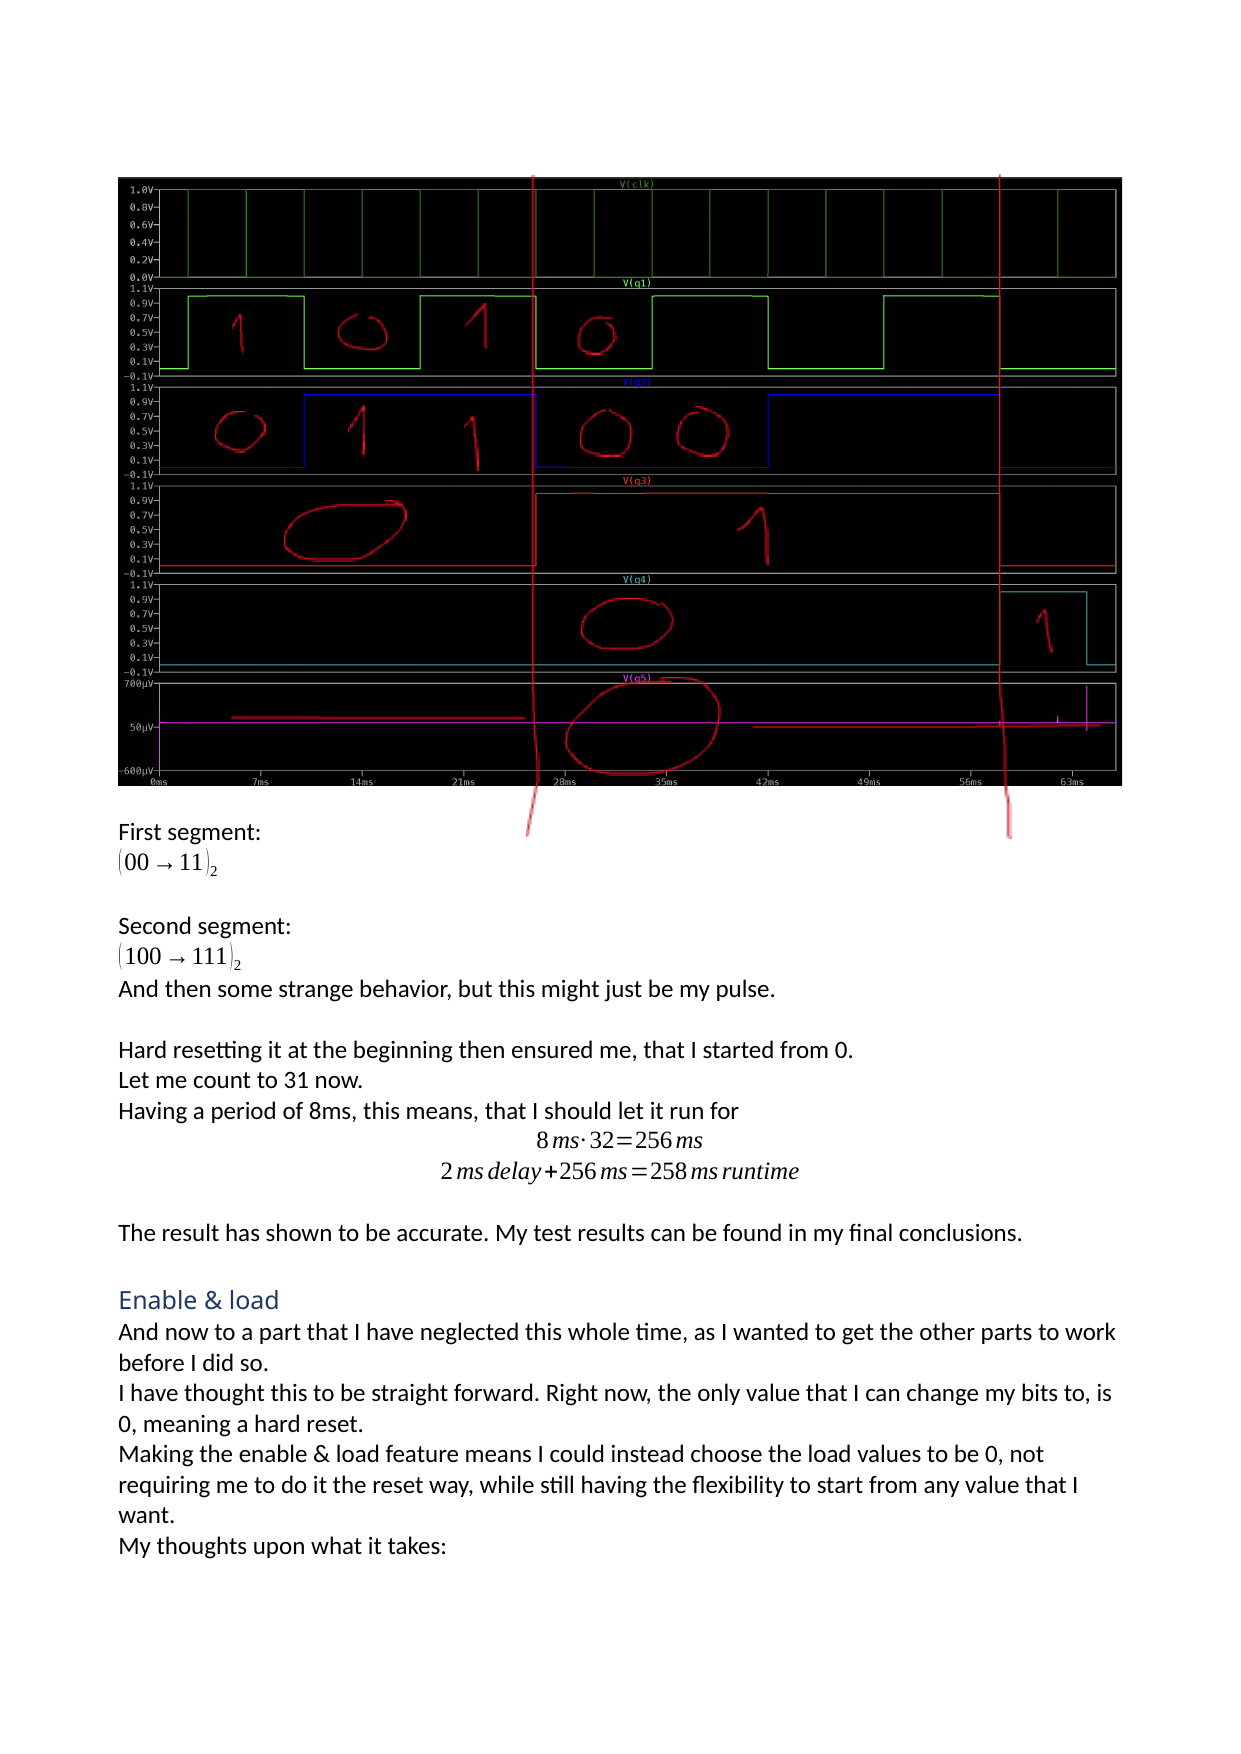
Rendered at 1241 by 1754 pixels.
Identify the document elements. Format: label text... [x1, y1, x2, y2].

text Hard resetting it at the beginning then ensured me, that I started from 0. Let me count to 31 now. [118, 1034, 1122, 1095]
picture [118, 174, 1123, 839]
text And now to a part that I have neglected this whole time, as I wanted to get the other parts to work before I did so. [118, 1317, 1122, 1378]
text Making the enable & load feature means I could instead choose the load values to be 0, not requiring me to do it the reset way, while still having the flexibility to start from any value that I want. [118, 1439, 1122, 1530]
text I have thought this to be straight forward. Right now, the only value that I can change my bits to, is 0, meaning a hard reset. [118, 1378, 1122, 1439]
text Having a period of 8ms, this means, that I should let it run for [118, 1095, 1122, 1126]
subtitle Enable & load [118, 1282, 1122, 1317]
text The result has shown to be accurate. My test results can be found in my final conclusions. [118, 1217, 1122, 1248]
text My thoughts upon what it takes: [118, 1530, 1122, 1561]
text And then some strange behavior, but this might just be my pulse. [118, 973, 1122, 1004]
text First segment: [118, 817, 1122, 847]
text Second segment: [118, 910, 1122, 941]
